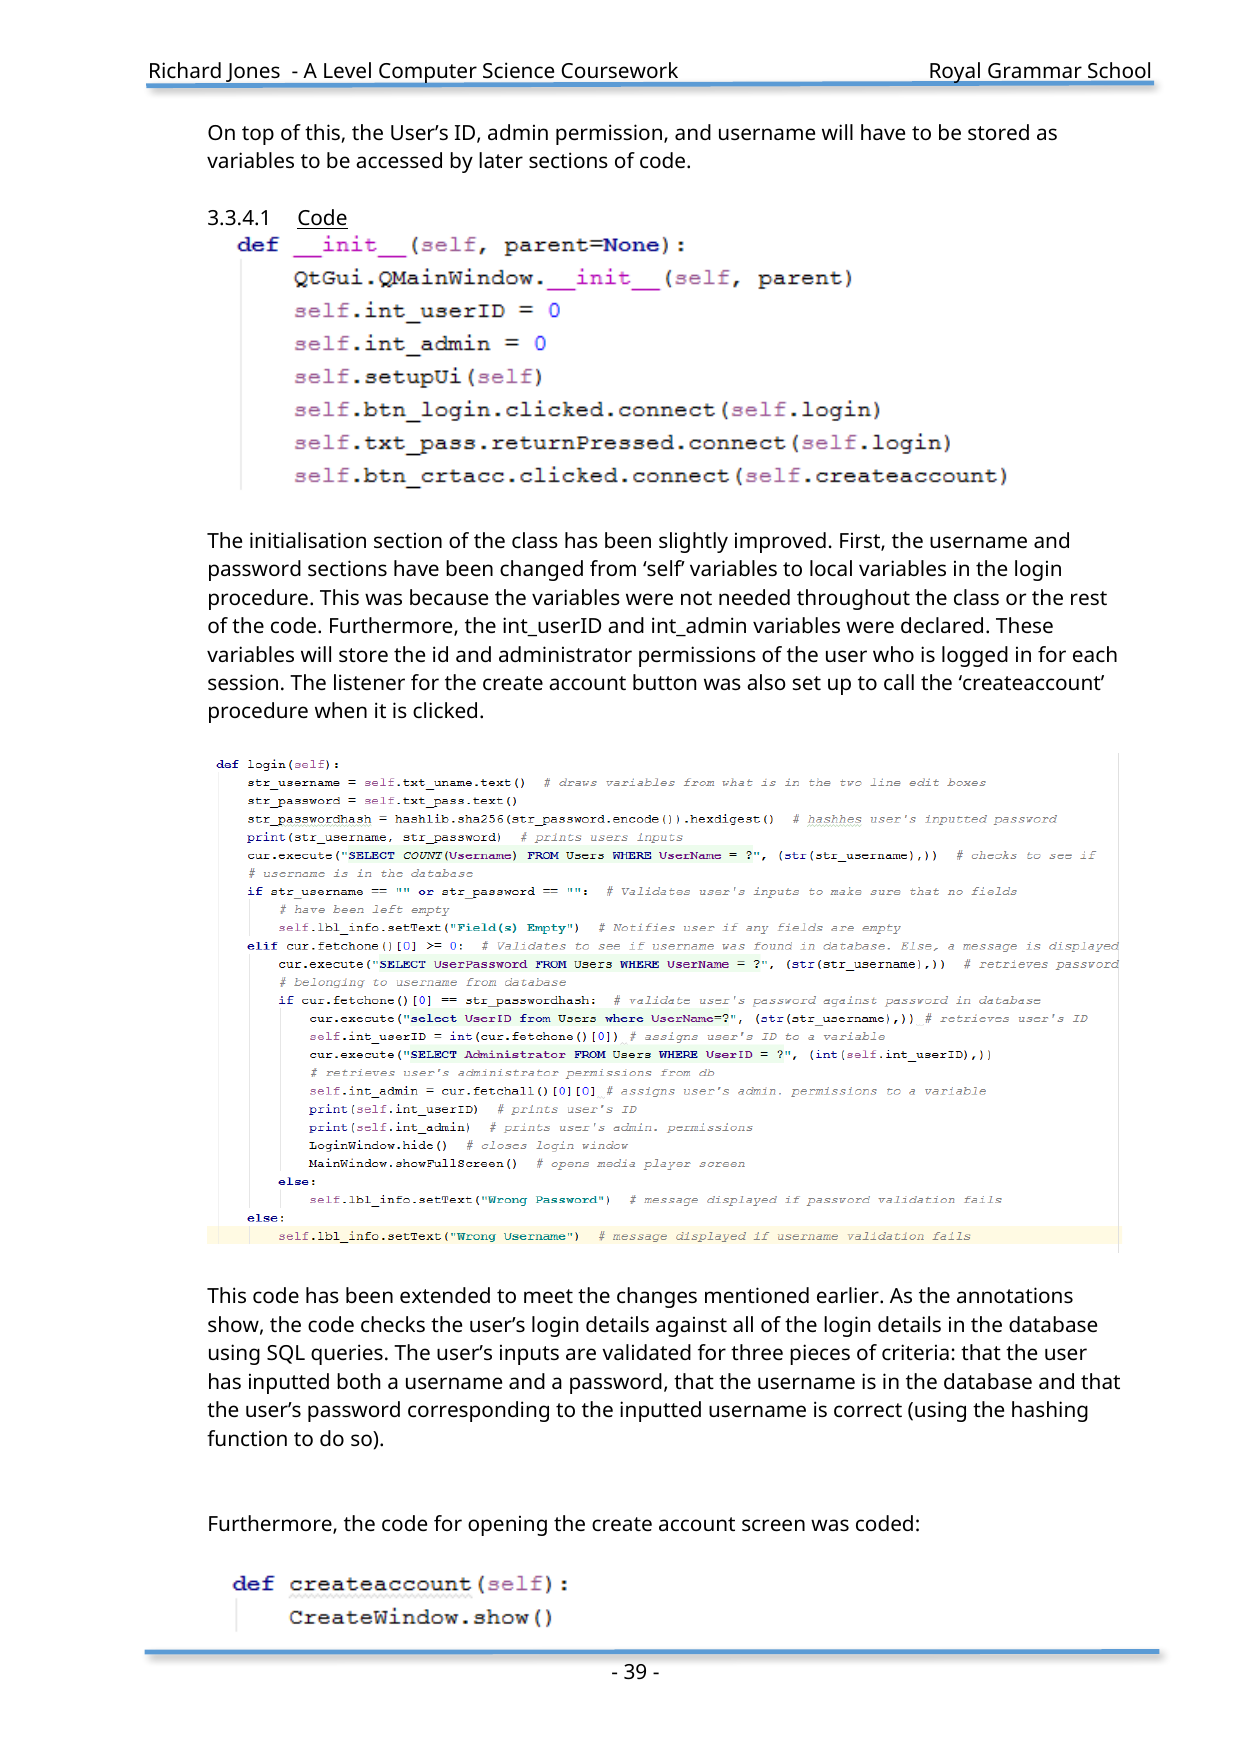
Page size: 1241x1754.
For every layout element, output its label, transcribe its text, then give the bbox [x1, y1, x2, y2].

picture [207, 232, 1035, 498]
text Furthermore, the code for opening the create account screen was coded: [207, 1509, 1122, 1537]
text This code has been extended to meet the changes mentioned earlier. As the annotations show, the code checks the user’s login details against all of the login details in the database using SQL queries. The user’s inputs are validated for three pieces of criteria: that the user has inputted both a username and a password, that the username is in the database and that the user’s password corresponding to the inputted username is correct (using the hashing function to do so). [207, 1281, 1122, 1452]
picture [207, 1565, 581, 1640]
subtitle Code [207, 203, 1122, 232]
picture [207, 753, 1123, 1253]
text On top of this, the User’s ID, admin permission, and username will have to be stored as variables to be accessed by later sections of code. [207, 118, 1122, 175]
text The initialisation section of the class has been slightly improved. First, the username and password sections have been changed from ‘self’ variables to local variables in the login procedure. This was because the variables were not needed throughout the class or the rest of the code. Furthermore, the int_userID and int_admin variables were declared. These variables will store the id and administrator permissions of the user who is logged in for each session. The listener for the create account button was also set up to call the ‘createaccount’ procedure when it is clicked. [207, 526, 1122, 725]
